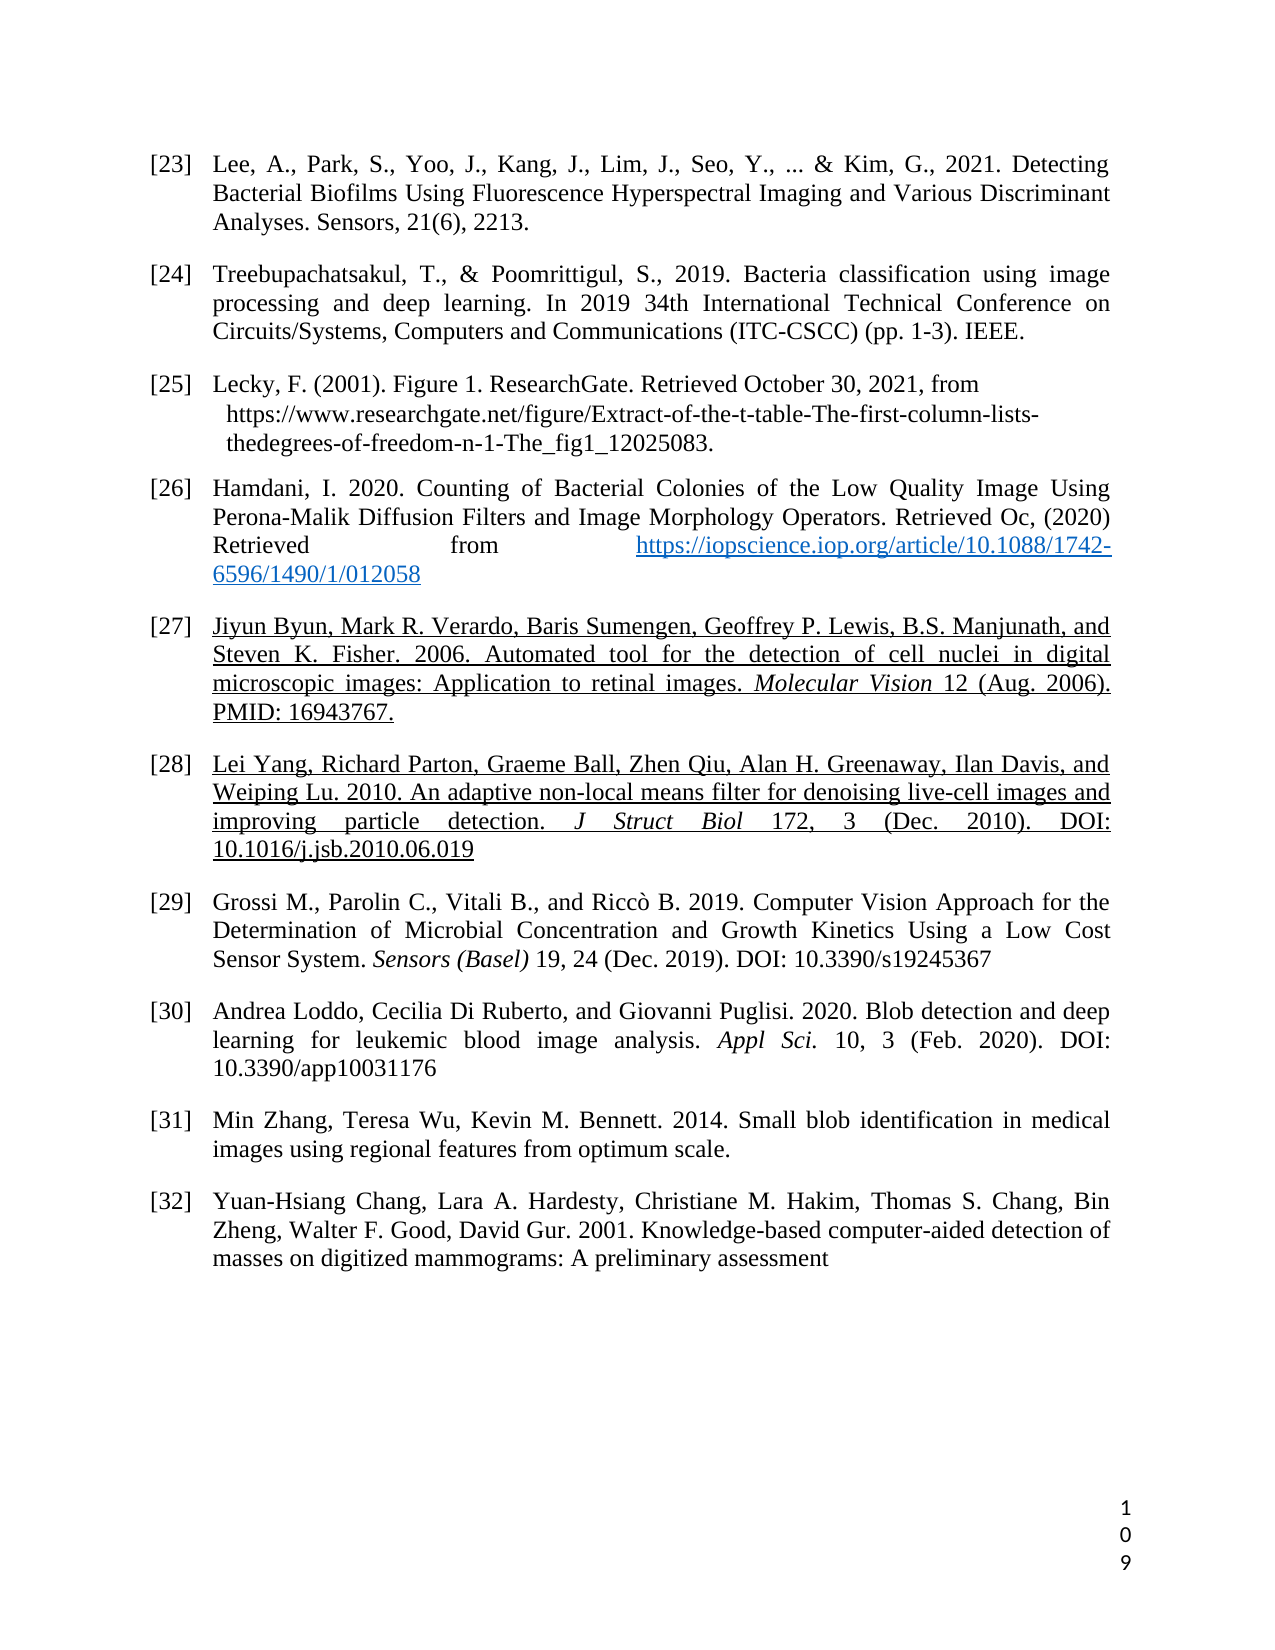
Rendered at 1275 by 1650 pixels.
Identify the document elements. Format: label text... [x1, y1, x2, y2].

list Min Zhang, Teresa Wu, Kevin M. Bennett. 2014. Small blob identification in medical images using regional features from optimum scale. [150, 1106, 1111, 1163]
text https://www.researchgate.net/figure/Extract-of-the-t-table-The-first-column-lists-thedegrees-of-freedom-n-1-The_fig1_12025083. [226, 400, 1111, 457]
list Hamdani, I. 2020. Counting of Bacterial Colonies of the Low Quality Image Using Perona-Malik Diffusion Filters and Image Morphology Operators. Retrieved Oc, (2020) Retrieved from https://iopscience.iop.org/article/10.1088/1742-6596/1490/1/012058 [150, 473, 1111, 587]
list Yuan-Hsiang Chang, Lara A. Hardesty, Christiane M. Hakim, Thomas S. Chang, Bin Zheng, Walter F. Good, David Gur. 2001. Knowledge-based computer-aided detection of masses on digitized mammograms: A preliminary assessment [150, 1187, 1111, 1272]
list Lee, A., Park, S., Yoo, J., Kang, J., Lim, J., Seo, Y., ... & Kim, G., 2021. Detecting Bacterial Biofilms Using Fluorescence Hyperspectral Imaging and Various Discriminant Analyses. Sensors, 21(6), 2213. [150, 150, 1111, 236]
list Andrea Loddo, Cecilia Di Ruberto, and Giovanni Puglisi. 2020. Blob detection and deep learning for leukemic blood image analysis. Appl Sci. 10, 3 (Feb. 2020). DOI: 10.3390/app10031176 [150, 997, 1111, 1082]
list Lei Yang, Richard Parton, Graeme Ball, Zhen Qiu, Alan H. Greenaway, Ilan Davis, and Weiping Lu. 2010. An adaptive non-local means filter for denoising live-cell images and improving particle detection. J Struct Biol 172, 3 (Dec. 2010). DOI: 10.1016/j.jsb.2010.06.019 [150, 749, 1111, 863]
list Grossi M., Parolin C., Vitali B., and Riccò B. 2019. Computer Vision Approach for the Determination of Microbial Concentration and Growth Kinetics Using a Low Cost Sensor System. Sensors (Basel) 19, 24 (Dec. 2019). DOI: 10.3390/s19245367 [150, 887, 1111, 973]
list Treebupachatsakul, T., & Poomrittigul, S., 2019. Bacteria classification using image processing and deep learning. In 2019 34th International Technical Conference on Circuits/Systems, Computers and Communications (ITC-CSCC) (pp. 1-3). IEEE. [150, 259, 1111, 345]
list Lecky, F. (2001). Figure 1. ResearchGate. Retrieved October 30, 2021, from [150, 369, 1111, 397]
list Jiyun Byun, Mark R. Verardo, Baris Sumengen, Geoffrey P. Lewis, B.S. Manjunath, and Steven K. Fisher. 2006. Automated tool for the detection of cell nuclei in digital microscopic images: Application to retinal images. Molecular Vision 12 (Aug. 2006). PMID: 16943767. [150, 611, 1111, 725]
